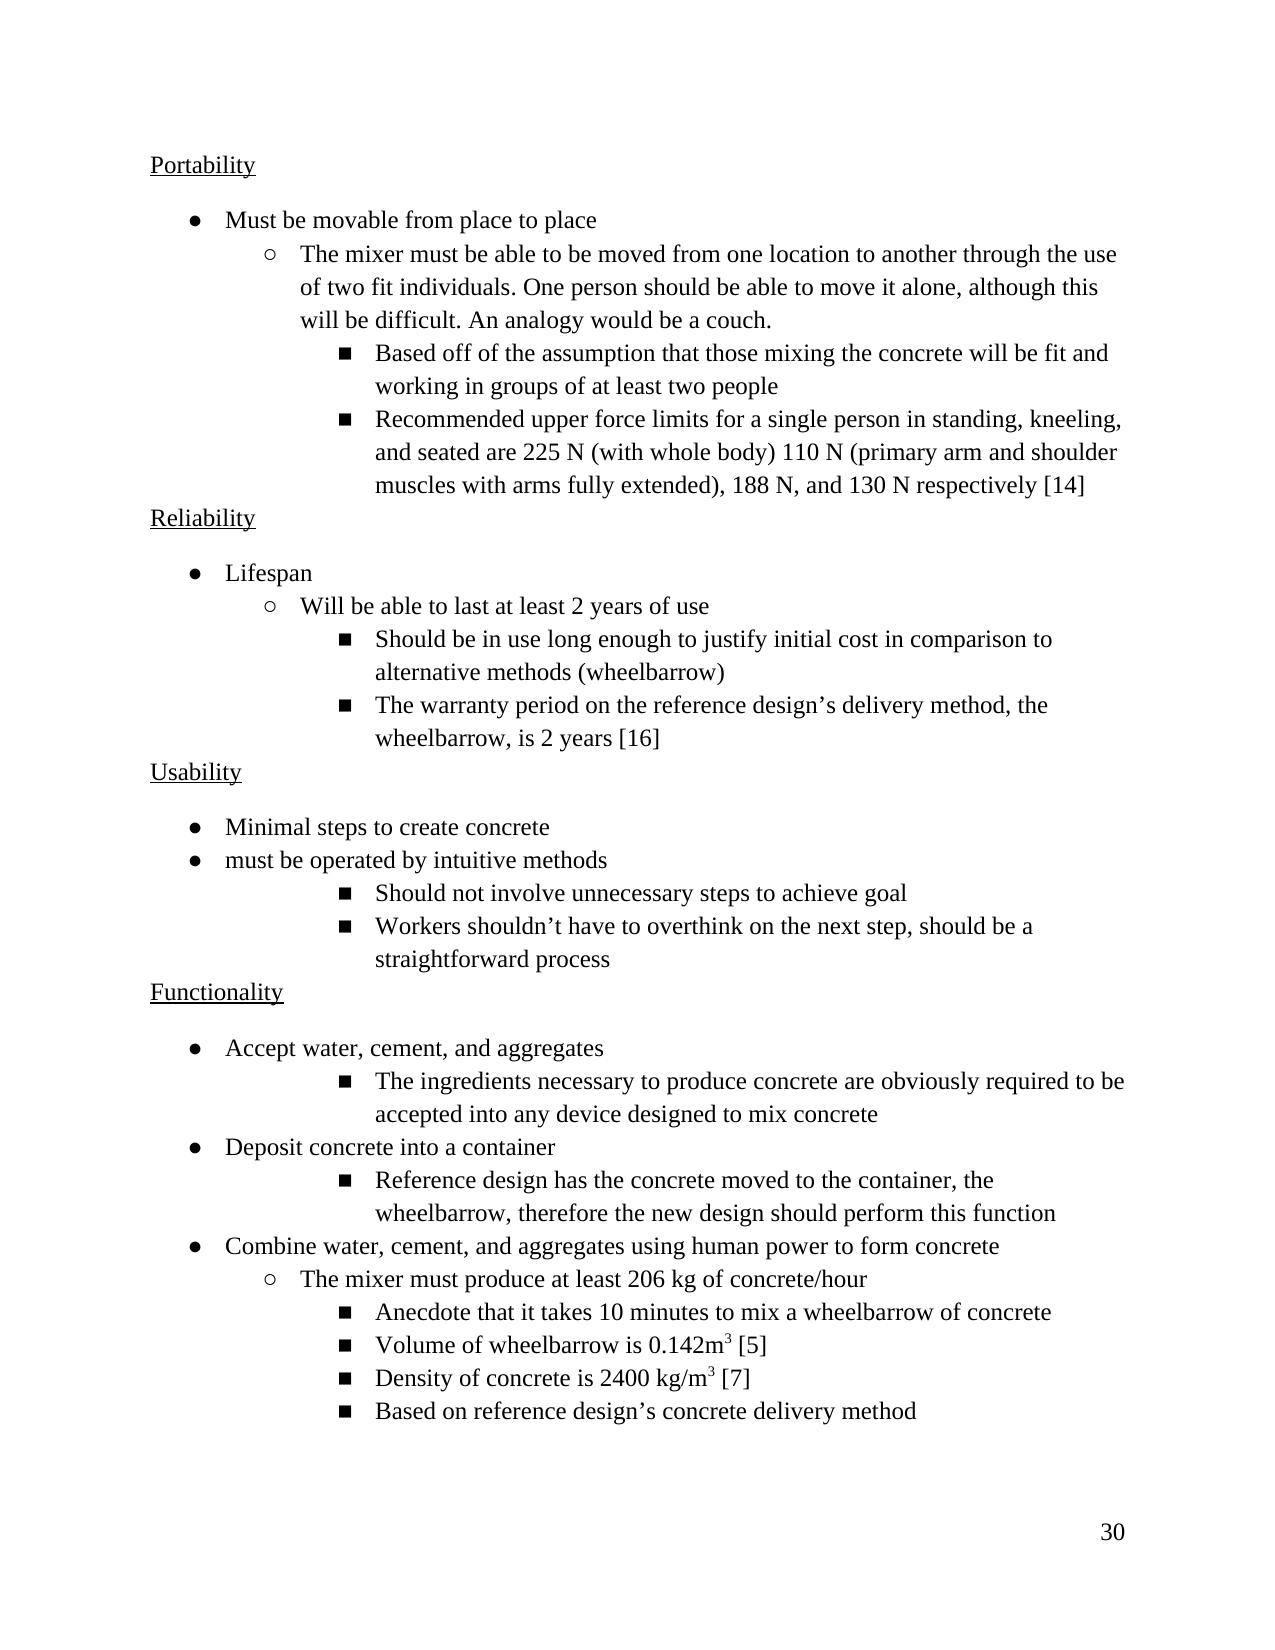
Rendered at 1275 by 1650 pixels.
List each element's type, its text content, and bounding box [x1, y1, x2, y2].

list The mixer must be able to be moved from one location to another through the use of two fit individuals. One person should be able to move it alone, although this will be difficult. An analogy would be a couch. [262, 239, 1125, 333]
text Usability [150, 757, 1125, 785]
list Recommended upper force limits for a single person in standing, kneeling, and seated are 225 N (with whole body) 110 N (primary arm and shoulder muscles with arms fully extended), 188 N, and 130 N respectively [14] [337, 404, 1125, 498]
list Reference design has the concrete moved to the container, the wheelbarrow, therefore the new design should perform this function [337, 1165, 1125, 1227]
list Deposit concrete into a container [187, 1132, 1125, 1161]
list Should be in use long enough to justify initial cost in comparison to alternative methods (wheelbarrow) [337, 624, 1125, 686]
list The mixer must produce at least 206 kg of concrete/hour [262, 1264, 1125, 1293]
list Volume of wheelbarrow is 0.142m3 [5] [337, 1330, 1125, 1359]
list The ingredients necessary to produce concrete are obviously required to be accepted into any device designed to mix concrete [337, 1066, 1125, 1128]
list Workers shouldn’t have to overthink on the next step, should be a straightforward process [337, 911, 1125, 973]
list Based off of the assumption that those mixing the concrete will be fit and working in groups of at least two people [337, 338, 1125, 399]
list Based on reference design’s concrete delivery method [337, 1396, 1125, 1425]
list Must be movable from place to place [187, 206, 1125, 234]
list Lifespan [187, 558, 1125, 587]
list Accept water, cement, and aggregates [187, 1033, 1125, 1062]
list Minimal steps to create concrete [187, 812, 1125, 841]
list must be operated by intuitive methods [187, 845, 1125, 874]
list The warranty period on the reference design’s delivery method, the wheelbarrow, is 2 years [16] [337, 691, 1125, 752]
text Functionality [150, 977, 1125, 1006]
text Reliability [150, 503, 1125, 532]
list Anecdote that it takes 10 minutes to mix a wheelbarrow of concrete [337, 1297, 1125, 1326]
list Density of concrete is 2400 kg/m3 [7] [337, 1363, 1125, 1392]
list Will be able to last at least 2 years of use [262, 591, 1125, 620]
list Should not involve unnecessary steps to achieve goal [337, 878, 1125, 907]
list Combine water, cement, and aggregates using human power to form concrete [187, 1231, 1125, 1260]
text Portability [150, 150, 1125, 179]
